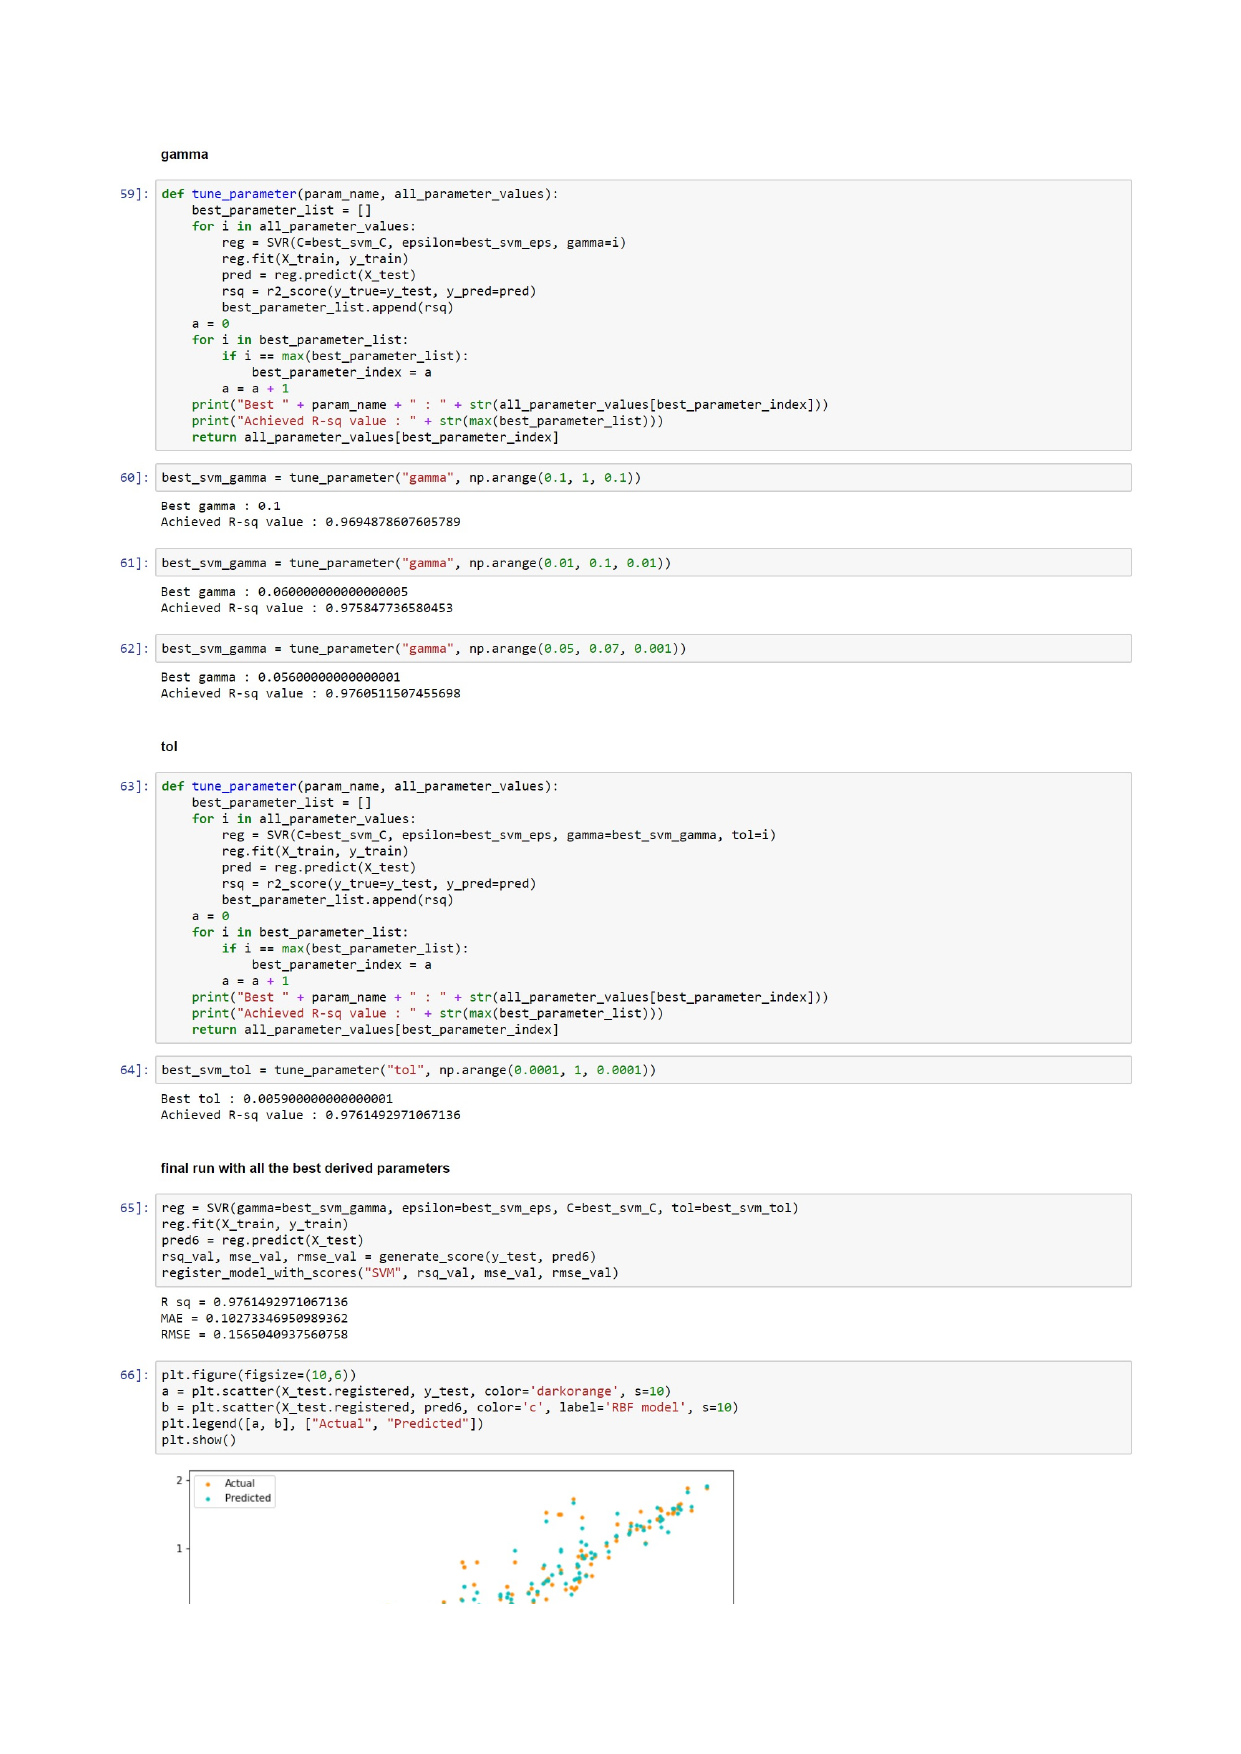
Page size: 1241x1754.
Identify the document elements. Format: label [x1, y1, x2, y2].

picture [118, 113, 1141, 1604]
